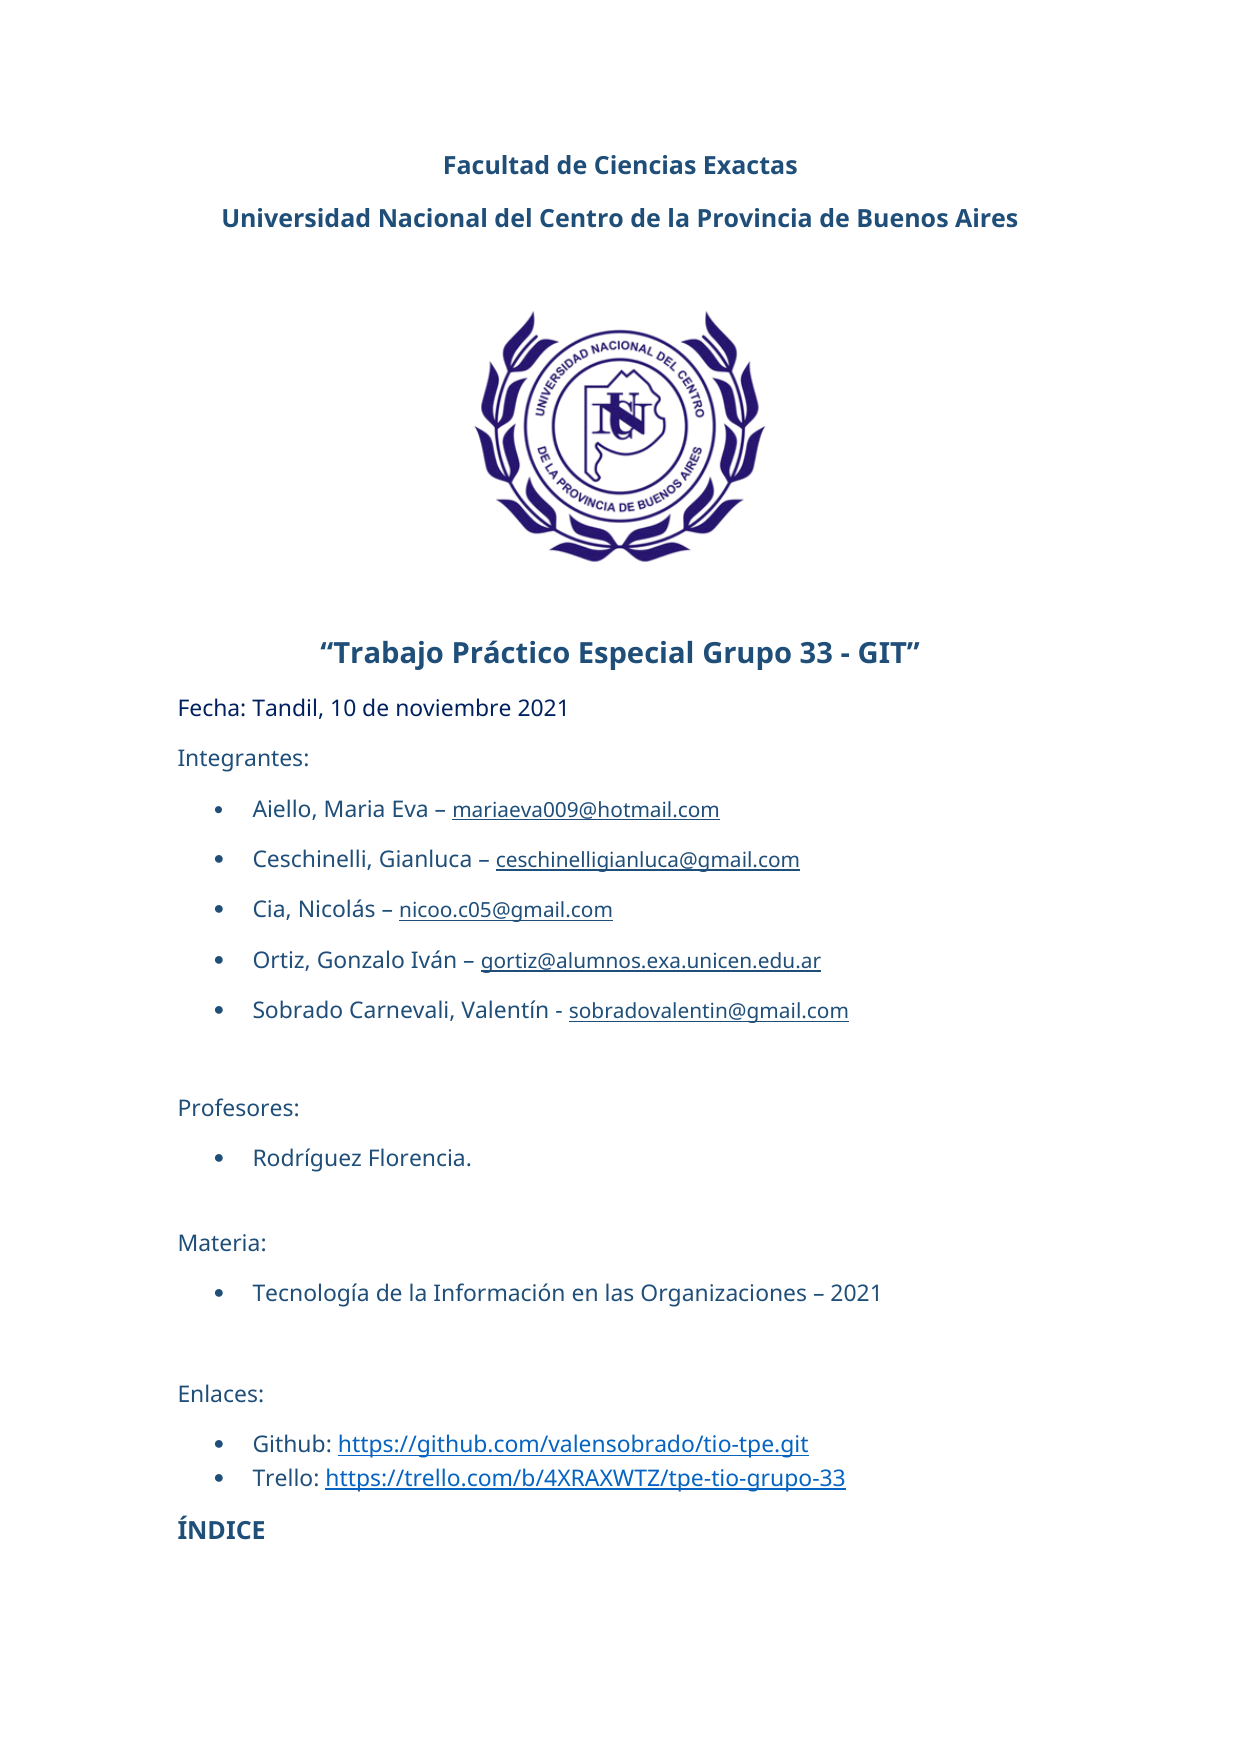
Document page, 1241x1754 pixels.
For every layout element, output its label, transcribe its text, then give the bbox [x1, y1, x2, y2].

text Enlaces: [177, 1378, 1063, 1409]
list Ceschinelli, Gianluca – ceschinelligianluca@gmail.com [215, 843, 1063, 874]
text Integrantes: [177, 742, 1063, 773]
text Universidad Nacional del Centro de la Provincia de Buenos Aires [177, 201, 1063, 235]
list Github: https://github.com/valensobrado/tio-tpe.git [215, 1428, 1063, 1459]
list Ortiz, Gonzalo Iván – gortiz@alumnos.exa.unicen.edu.ar [215, 944, 1063, 975]
list Aiello, Maria Eva – mariaeva009@hotmail.com [215, 793, 1063, 824]
picture [436, 304, 804, 567]
list Tecnología de la Información en las Organizaciones – 2021 [215, 1277, 1063, 1308]
text ÍNDICE [177, 1512, 1063, 1546]
list Trello: https://trello.com/b/4XRAXWTZ/tpe-tio-grupo-33 [215, 1462, 1063, 1493]
list Rodríguez Florencia. [215, 1142, 1063, 1174]
text Fecha: Tandil, 10 de noviembre 2021 [177, 692, 1063, 723]
text Materia: [177, 1227, 1063, 1258]
text “Trabajo Práctico Especial Grupo 33 - GIT” [177, 632, 1063, 672]
text Facultad de Ciencias Exactas [177, 148, 1063, 182]
list Sobrado Carnevali, Valentín - sobradovalentin@gmail.com [215, 994, 1063, 1026]
text Profesores: [177, 1092, 1063, 1123]
list Cia, Nicolás – nicoo.c05@gmail.com [215, 893, 1063, 925]
